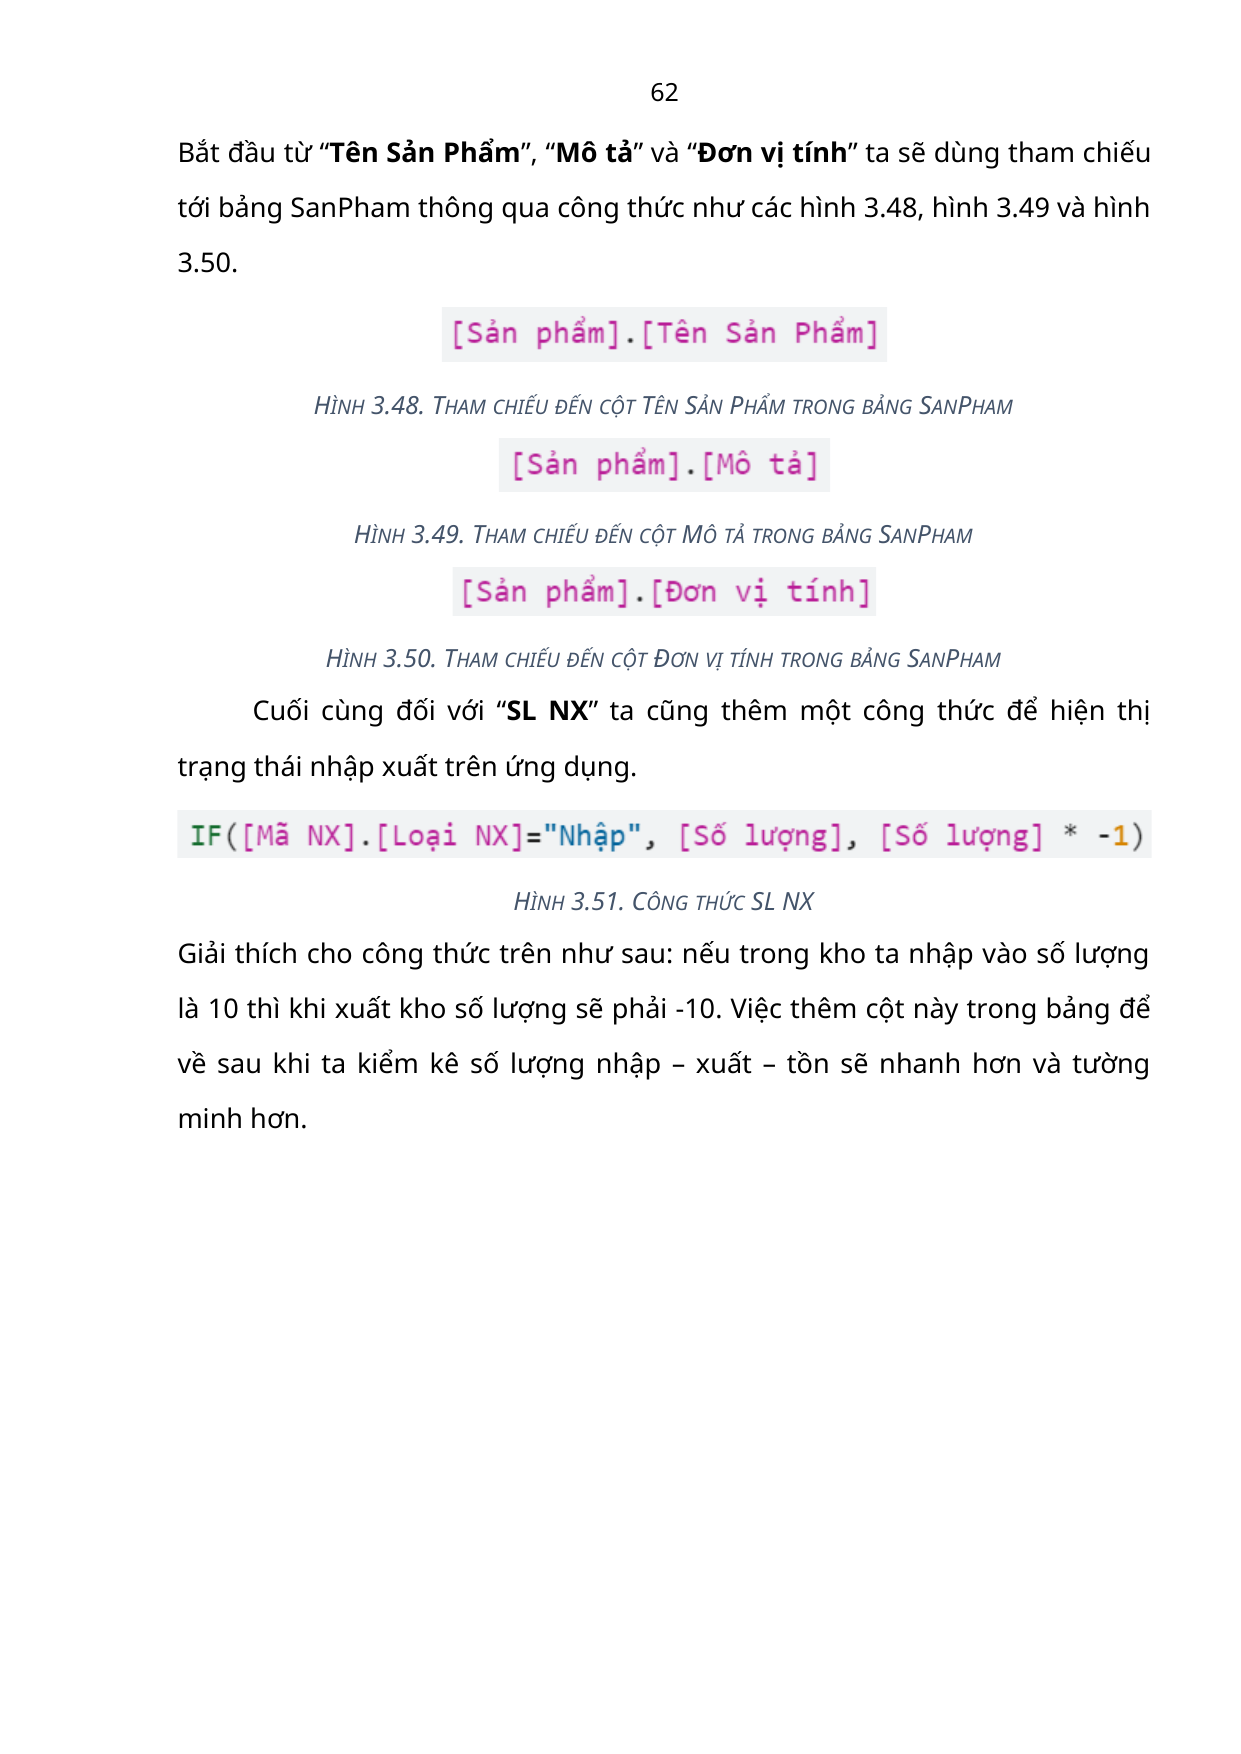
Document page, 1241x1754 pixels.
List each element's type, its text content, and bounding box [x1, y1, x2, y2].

picture [498, 438, 830, 492]
text Hình 3.48. Tham chiếu đến cột Tên Sản Phẩm trong bảng SanPham [177, 387, 1152, 421]
text Cuối cùng đối với “SL NX” ta cũng thêm một công thức để hiện thị trạng thái nhập xuất trên ứng dụng. [177, 692, 1152, 784]
text Hình 3.51. Công thức SL NX [177, 883, 1152, 917]
text Hình 3.50. Tham chiếu đến cột Đơn vị tính trong bảng SanPham [177, 641, 1152, 675]
picture [452, 567, 877, 616]
text Bắt đầu từ “Tên Sản Phẩm”, “Mô tả” và “Đơn vị tính” ta sẽ dùng tham chiếu tới bảng SanPham thông qua công thức như các hình 3.48, hình 3.49 và hình 3.50. [177, 133, 1152, 281]
picture [177, 810, 1152, 858]
text Hình 3.49. Tham chiếu đến cột Mô tả trong bảng SanPham [177, 517, 1152, 551]
picture [441, 307, 888, 362]
text Giải thích cho công thức trên như sau: nếu trong kho ta nhập vào số lượng là 10 thì khi xuất kho số lượng sẽ phải -10. Việc thêm cột này trong bảng để về sau khi ta kiểm kê số lượng nhập – xuất – tồn sẽ nhanh hơn và tường minh hơn. [177, 934, 1152, 1137]
